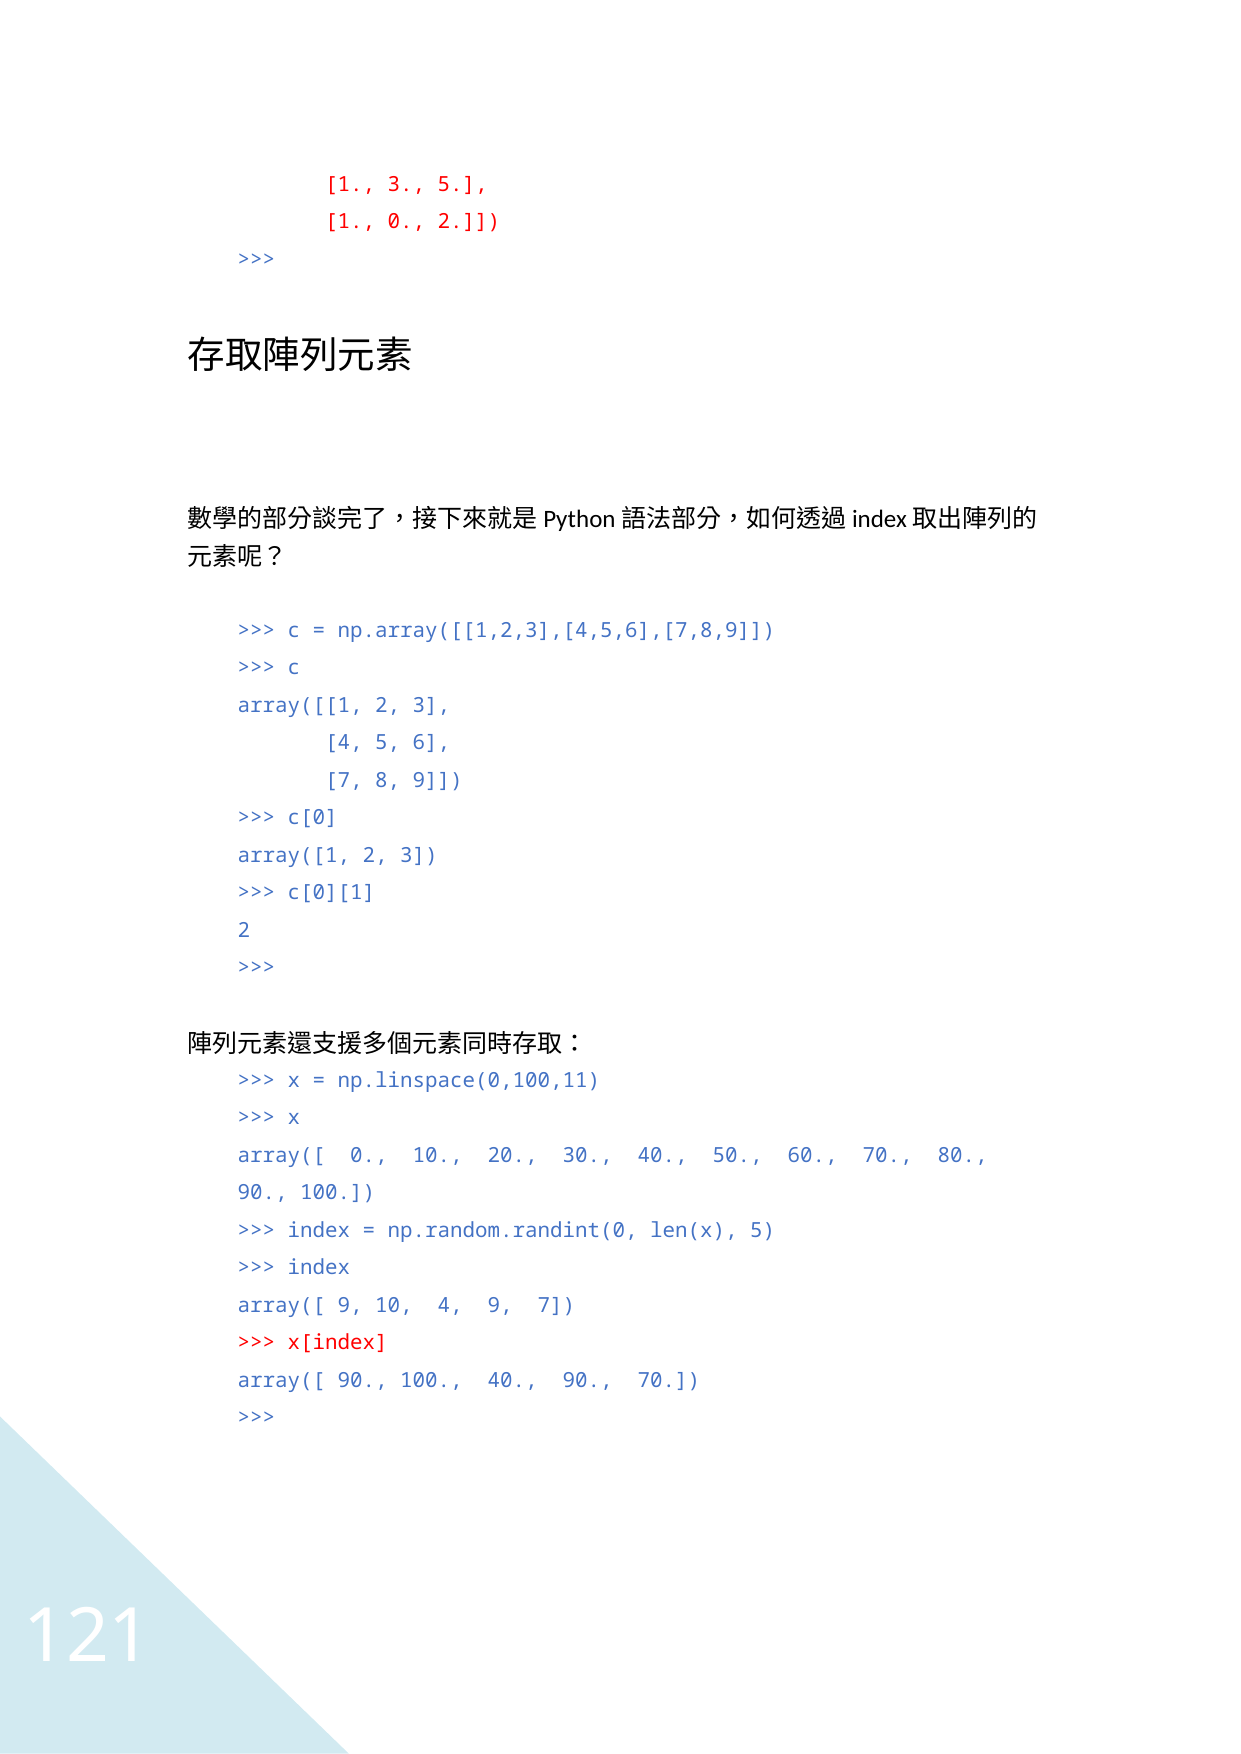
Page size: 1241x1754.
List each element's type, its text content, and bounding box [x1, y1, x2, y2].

list >>> c[0] [237, 798, 1053, 836]
list >>> [237, 948, 1053, 986]
list >>> x [237, 1098, 1053, 1136]
list [1., 0., 2.]]) [237, 202, 1053, 239]
list [4, 5, 6], [237, 723, 1053, 761]
text 數學的部分談完了，接下來就是 Python 語法部分，如何透過 index 取出陣列的元素呢？ [187, 498, 1053, 573]
subtitle 存取陣列元素 [187, 314, 1053, 389]
list >>> c = np.array([[1,2,3],[4,5,6],[7,8,9]]) [237, 611, 1053, 648]
list >>> x = np.linspace(0,100,11) [237, 1061, 1053, 1098]
list >>> x[index] [237, 1323, 1053, 1361]
text 陣列元素還支援多個元素同時存取： [187, 1023, 1053, 1061]
list >>> [237, 239, 1053, 277]
list >>> c[0][1] [237, 873, 1053, 911]
list 2 [237, 911, 1053, 948]
list array([ 9, 10, 4, 9, 7]) [237, 1286, 1053, 1323]
list >>> index = np.random.randint(0, len(x), 5) [237, 1211, 1053, 1248]
list [7, 8, 9]]) [237, 761, 1053, 798]
list >>> index [237, 1248, 1053, 1286]
list [1., 3., 5.], [237, 164, 1053, 202]
list array([ 90., 100., 40., 90., 70.]) [237, 1361, 1053, 1398]
list >>> [237, 1398, 1053, 1436]
list array([ 0., 10., 20., 30., 40., 50., 60., 70., 80., 90., 100.]) [237, 1136, 1053, 1211]
list array([[1, 2, 3], [237, 686, 1053, 723]
list array([1, 2, 3]) [237, 836, 1053, 873]
list >>> c [237, 648, 1053, 686]
